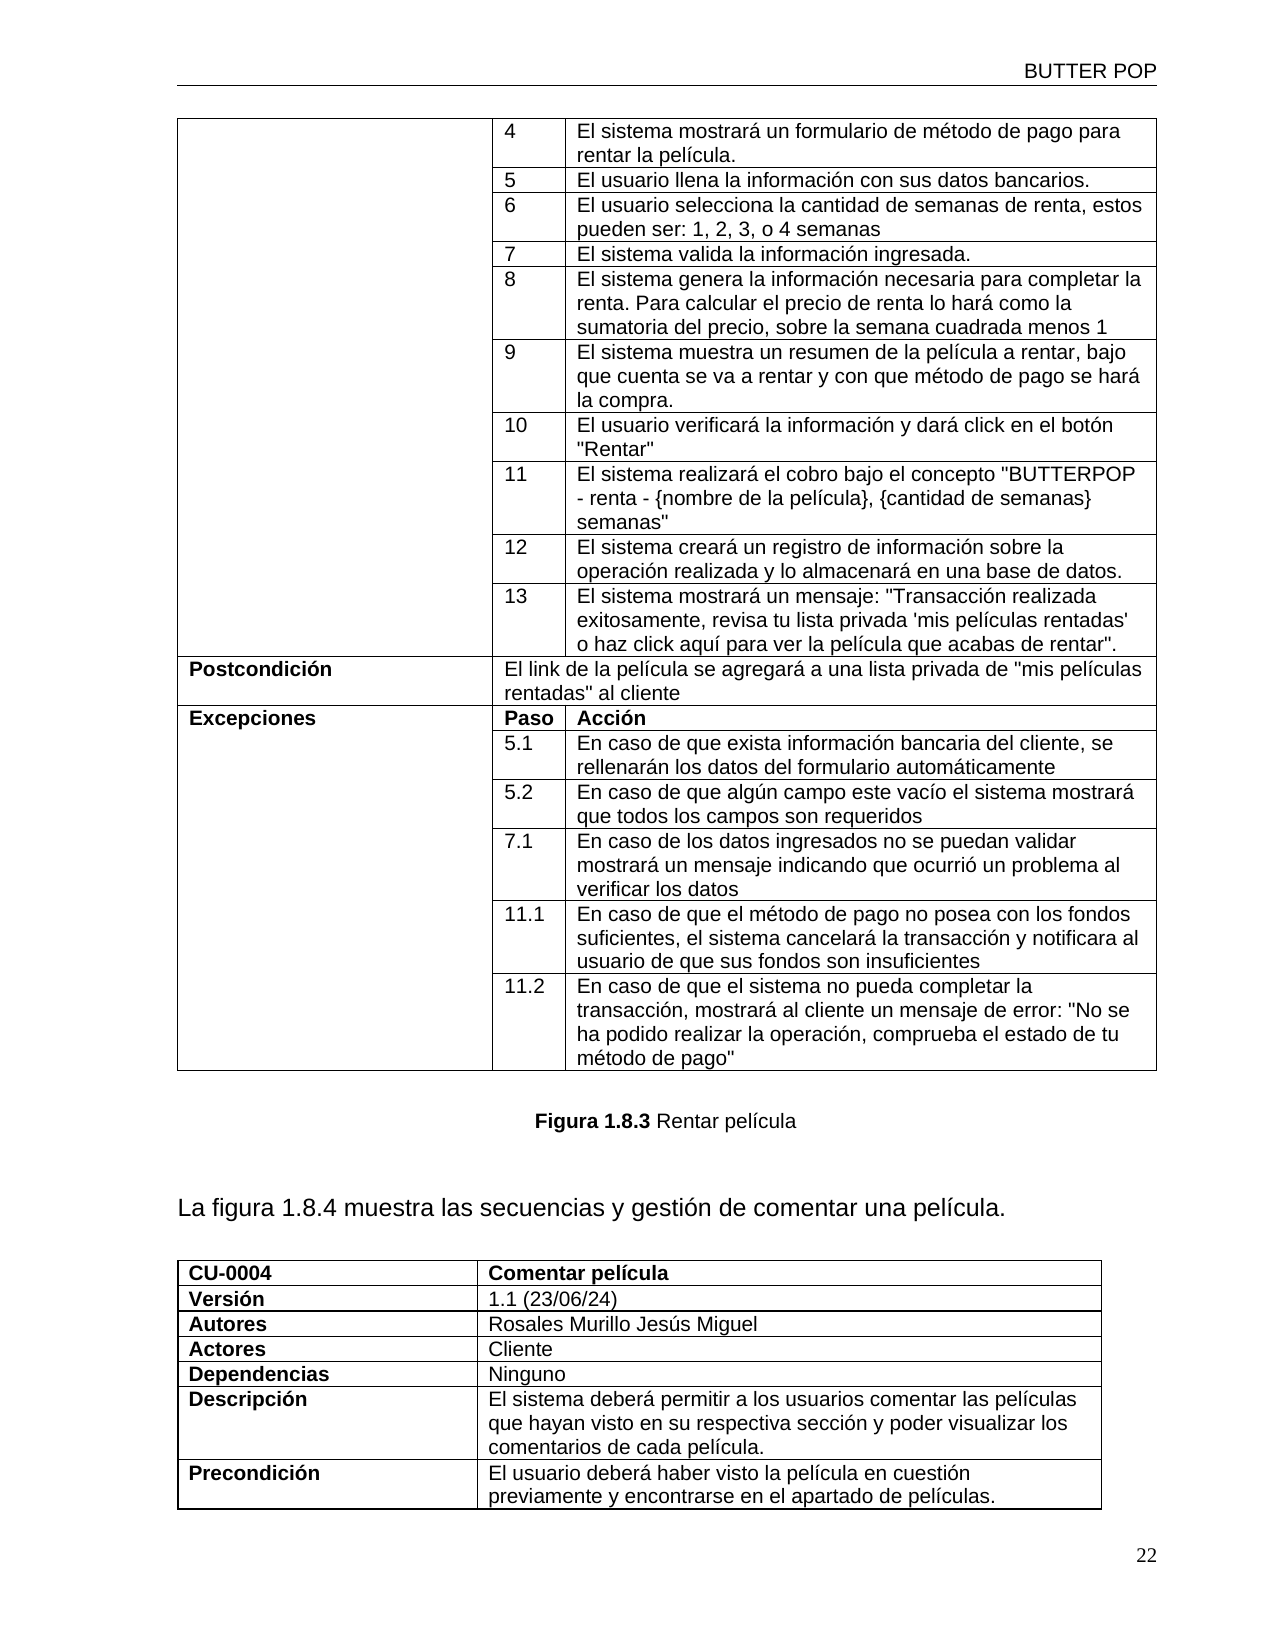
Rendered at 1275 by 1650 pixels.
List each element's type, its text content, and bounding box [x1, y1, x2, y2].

table_cell Actores [179, 1337, 477, 1361]
table_cell 9 [493, 340, 565, 412]
table_cell Ninguno [478, 1362, 1101, 1386]
table_cell El usuario verificará la información y dará click en el botón "Rentar" [566, 413, 1156, 461]
table_cell El usuario llena la información con sus datos bancarios. [566, 168, 1156, 192]
table_cell Precondición [179, 1460, 477, 1508]
table_cell Dependencias [179, 1362, 477, 1386]
table_cell El sistema muestra un resumen de la película a rentar, bajo que cuenta se va a rentar y con que método de pago se hará la compra. [566, 340, 1156, 412]
table_cell Descripción [179, 1387, 477, 1459]
table_cell Postcondición [178, 657, 492, 704]
table_cell 5.2 [493, 780, 565, 827]
table_cell 11.1 [493, 901, 565, 973]
table_cell 12 [493, 535, 565, 583]
table_header CU-0004 [179, 1261, 477, 1285]
table_cell 4 [493, 119, 565, 167]
table_cell 7 [493, 242, 565, 266]
table_cell 5.1 [493, 731, 565, 778]
table_cell 13 [493, 584, 565, 656]
table_cell En caso de que el sistema no pueda completar la transacción, mostrará al cliente un mensaje de error: "No se ha podido realizar la operación, comprueba el estado de tu método de pago" [566, 974, 1156, 1070]
table_cell El sistema deberá permitir a los usuarios comentar las películas que hayan visto en su respectiva sección y poder visualizar los comentarios de cada película. [478, 1387, 1101, 1459]
table_cell El usuario deberá haber visto la película en cuestión previamente y encontrarse en el apartado de películas. [478, 1460, 1101, 1508]
table_cell 5 [493, 168, 565, 192]
table_cell Excepciones [178, 706, 492, 1070]
table_cell Acción [566, 706, 1156, 729]
table_cell Cliente [478, 1337, 1101, 1361]
table_cell 1.1 (23/06/24) [478, 1286, 1101, 1310]
table_cell 6 [493, 193, 565, 241]
table_cell Versión [179, 1286, 477, 1310]
table_cell 11 [493, 462, 565, 534]
table_cell El sistema valida la información ingresada. [566, 242, 1156, 266]
table_cell Autores [179, 1312, 477, 1336]
table_header Comentar película [478, 1261, 1101, 1285]
table_cell En caso de que algún campo este vacío el sistema mostrará que todos los campos son requeridos [566, 780, 1156, 827]
table_cell 7.1 [493, 829, 565, 900]
table_cell El link de la película se agregará a una lista privada de "mis películas rentadas" al cliente [493, 657, 1156, 704]
table_cell Rosales Murillo Jesús Miguel [478, 1312, 1101, 1336]
table_cell El sistema creará un registro de información sobre la operación realizada y lo almacenará en una base de datos. [566, 535, 1156, 583]
table_cell El sistema mostrará un formulario de método de pago para rentar la película. [566, 119, 1156, 167]
table_cell En caso de los datos ingresados no se puedan validar mostrará un mensaje indicando que ocurrió un problema al verificar los datos [566, 829, 1156, 900]
table_cell El usuario selecciona la cantidad de semanas de renta, estos pueden ser: 1, 2, 3, o 4 semanas [566, 193, 1156, 241]
table_cell 10 [493, 413, 565, 461]
table_cell Paso [493, 706, 565, 729]
table_cell El sistema genera la información necesaria para completar la renta. Para calcular el precio de renta lo hará como la sumatoria del precio, sobre la semana cuadrada menos 1 [566, 267, 1156, 339]
table_cell 8 [493, 267, 565, 339]
table_cell En caso de que el método de pago no posea con los fondos suficientes, el sistema cancelará la transacción y notificara al usuario de que sus fondos son insuficientes [566, 901, 1156, 973]
text La figura 1.8.4 muestra las secuencias y gestión de comentar una película. [177, 1193, 1157, 1221]
table_cell 11.2 [493, 974, 565, 1070]
table_cell El sistema realizará el cobro bajo el concepto "BUTTERPOP - renta - {nombre de la película}, {cantidad de semanas} semanas" [566, 462, 1156, 534]
table_cell El sistema mostrará un mensaje: "Transacción realizada exitosamente, revisa tu lista privada 'mis películas rentadas' o haz click aquí para ver la película que acabas de rentar". [566, 584, 1156, 656]
table_cell En caso de que exista información bancaria del cliente, se rellenarán los datos del formulario automáticamente [566, 731, 1156, 778]
